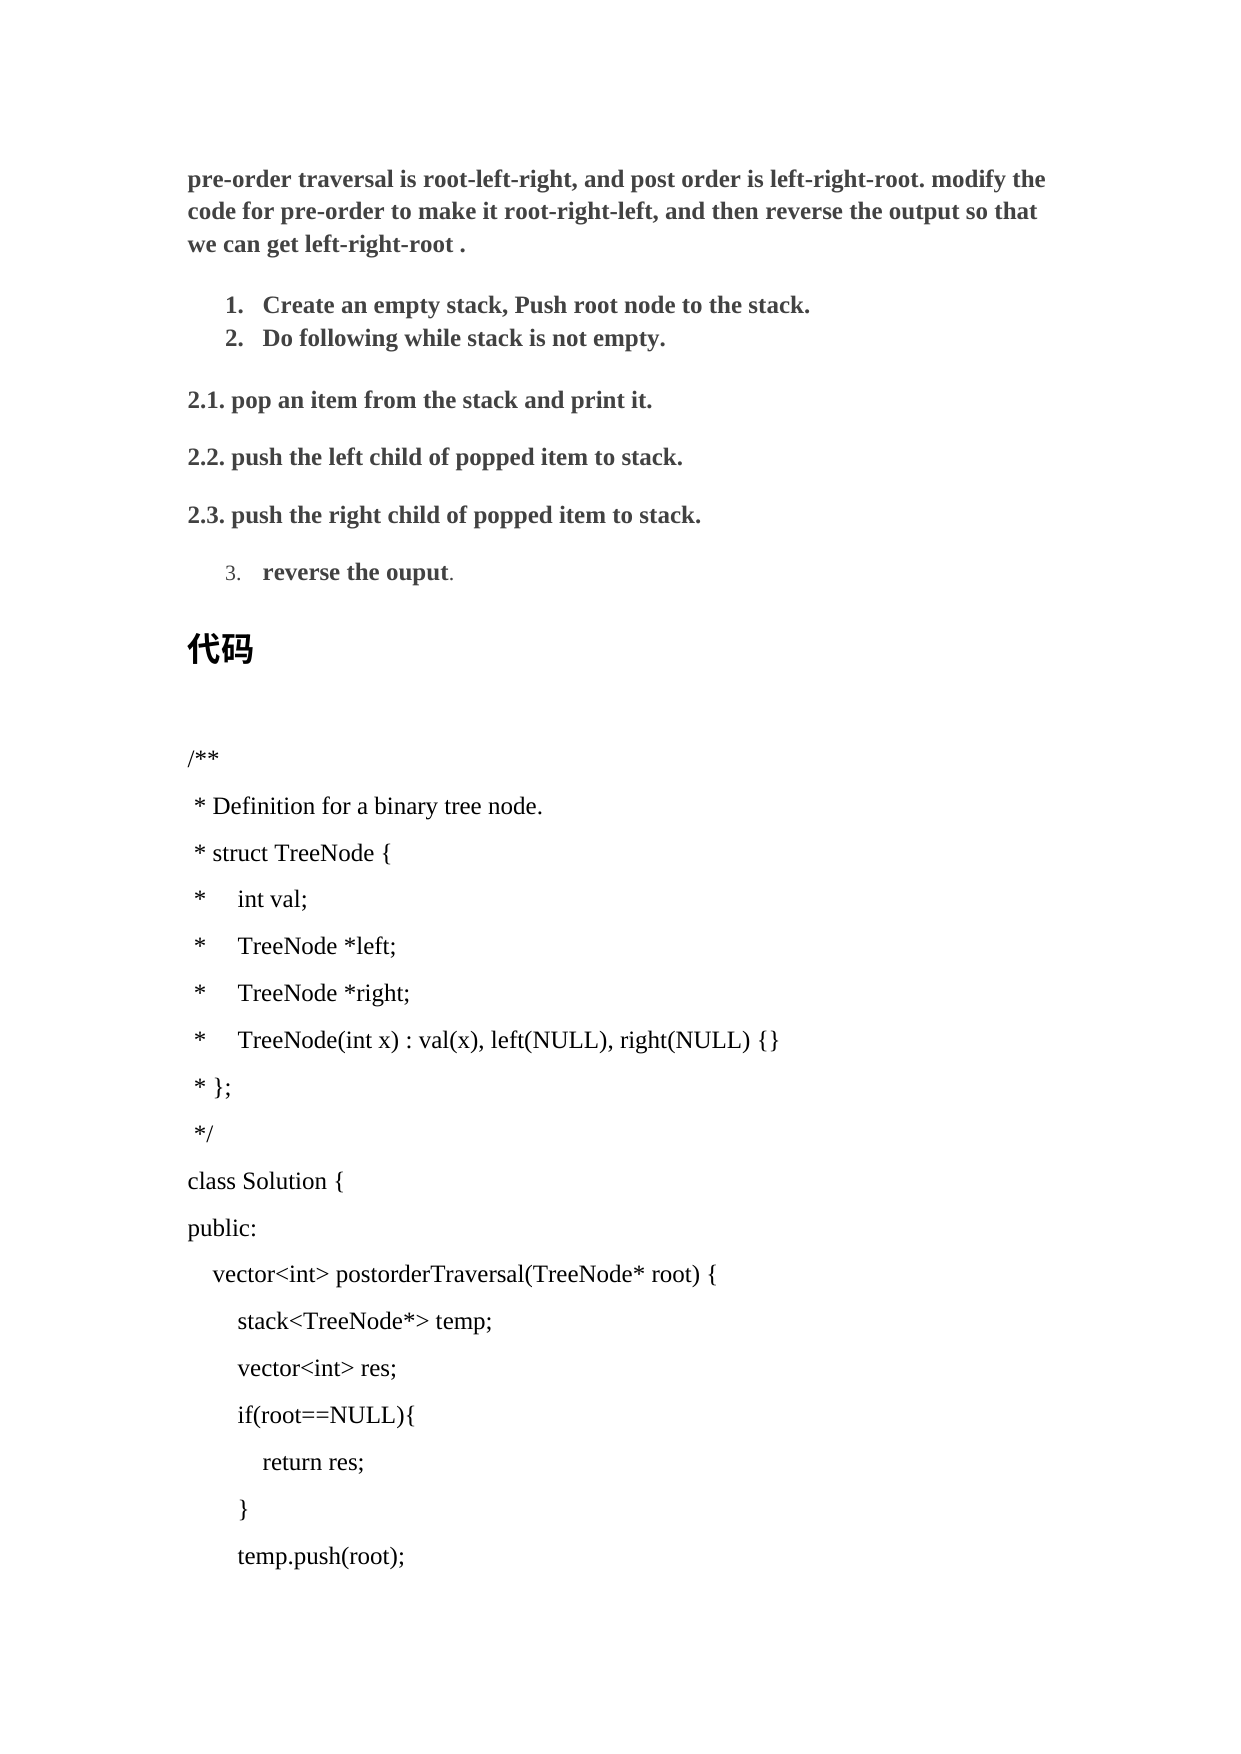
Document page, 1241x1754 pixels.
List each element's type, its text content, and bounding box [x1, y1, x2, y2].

text pre-order traversal is root-left-right, and post order is left-right-root. modify the code for pre-order to make it root-right-left, and then reverse the output so that we can get left-right-root . [187, 162, 1053, 259]
text public: [187, 1211, 1053, 1243]
text vector<int> res; [187, 1351, 1053, 1384]
text * Definition for a binary tree node. [187, 789, 1053, 821]
text } [187, 1492, 1053, 1524]
text 2.2. push the left child of popped item to stack. [187, 440, 1053, 473]
text * int val; [187, 883, 1053, 915]
text temp.push(root); [187, 1539, 1053, 1571]
text stack<TreeNode*> temp; [187, 1304, 1053, 1337]
text * struct TreeNode { [187, 836, 1053, 868]
list reverse the ouput. [225, 555, 1053, 588]
text 2.1. pop an item from the stack and print it. [187, 383, 1053, 415]
text * TreeNode *left; [187, 929, 1053, 962]
text class Solution { [187, 1164, 1053, 1196]
list Create an empty stack, Push root node to the stack. [225, 289, 1053, 321]
text */ [187, 1117, 1053, 1149]
text * TreeNode *right; [187, 976, 1053, 1009]
list Do following while stack is not empty. [225, 321, 1053, 354]
text 2.3. push the right child of popped item to stack. [187, 498, 1053, 530]
text vector<int> postorderTraversal(TreeNode* root) { [187, 1258, 1053, 1290]
text return res; [187, 1445, 1053, 1478]
text * TreeNode(int x) : val(x), left(NULL), right(NULL) {} [187, 1023, 1053, 1056]
subtitle 代码 [187, 615, 1053, 680]
text if(root==NULL){ [187, 1398, 1053, 1431]
text /** [187, 742, 1053, 774]
text * }; [187, 1070, 1053, 1103]
